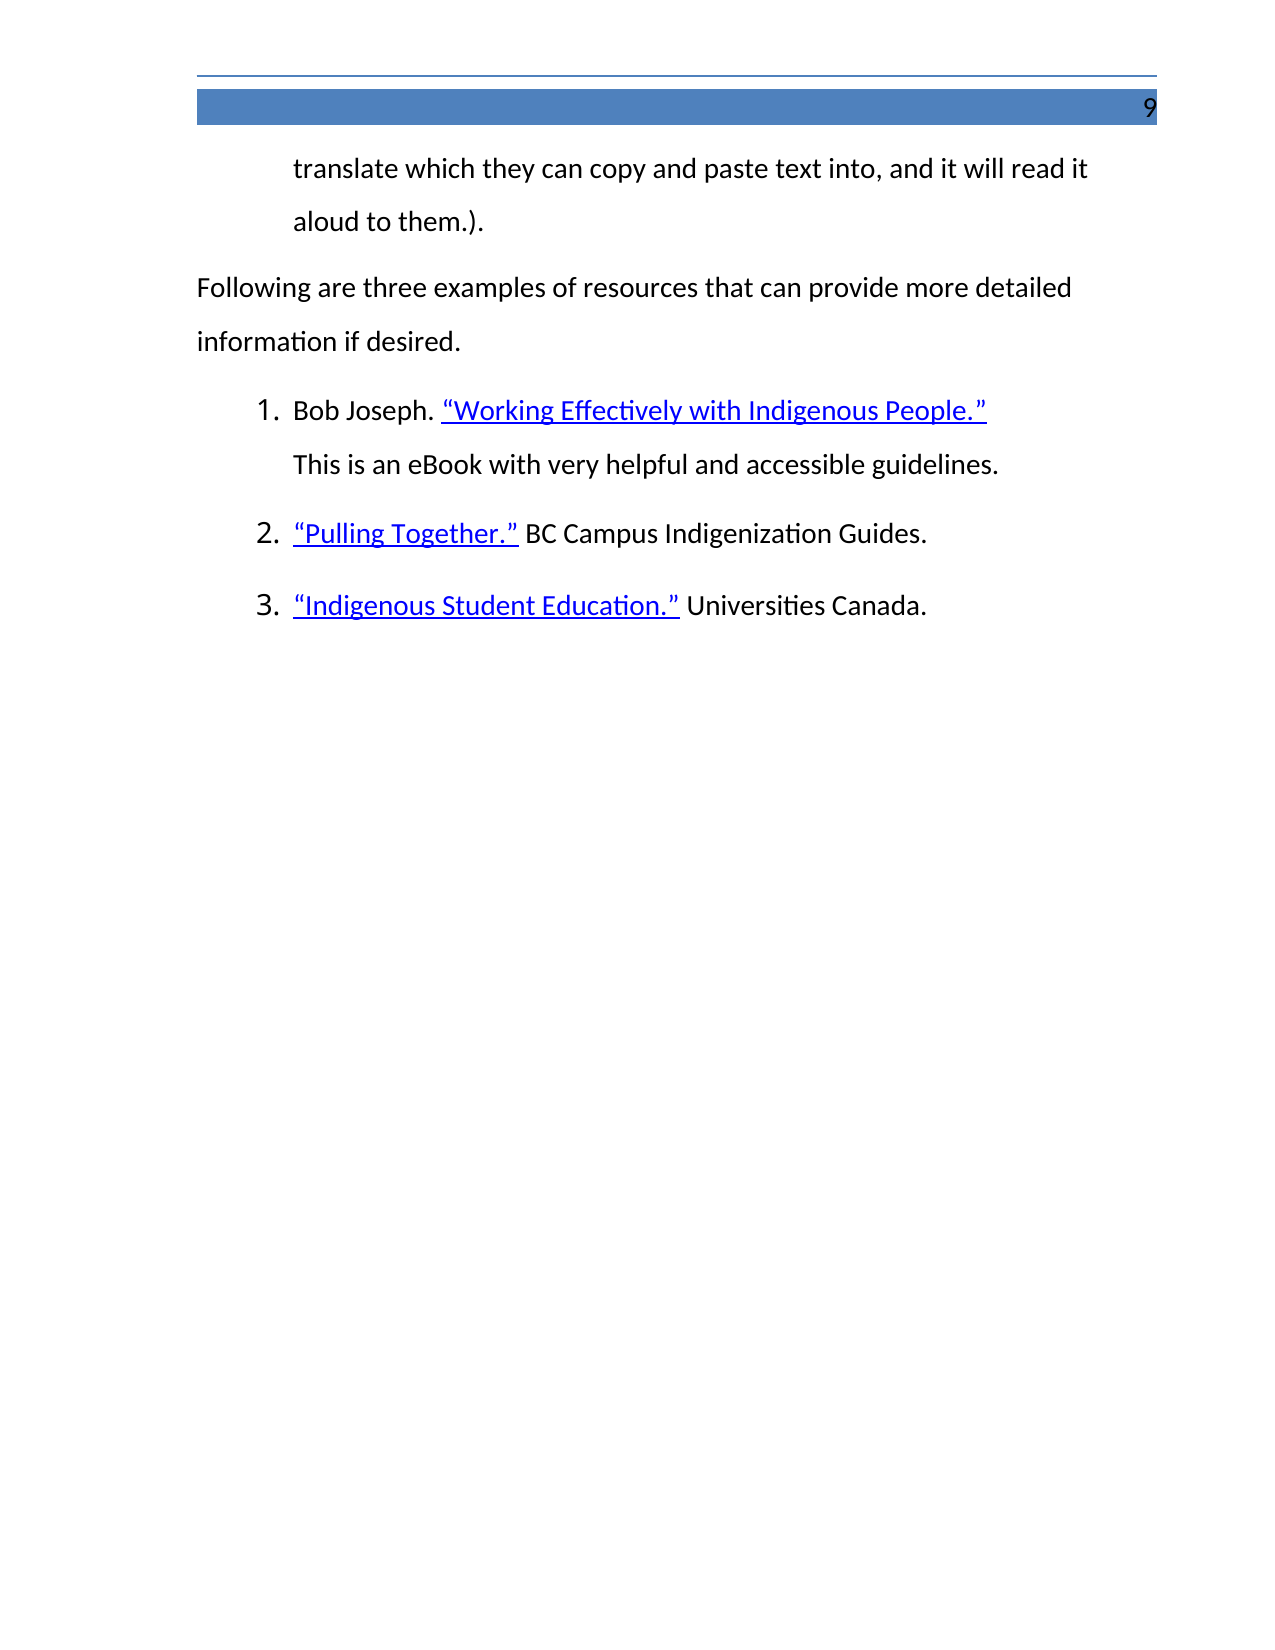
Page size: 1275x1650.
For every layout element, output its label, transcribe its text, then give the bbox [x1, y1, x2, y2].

text Following are three examples of resources that can provide more detailed information if desired. [197, 269, 1157, 358]
list “Pulling Together.” BC Campus Indigenization Guides. [256, 512, 1157, 552]
list Bob Joseph. “Working Effectively with Indigenous People.” This is an eBook with very helpful and accessible guidelines. [256, 389, 1157, 482]
list “Indigenous Student Education.” Universities Canada. [256, 584, 1157, 624]
